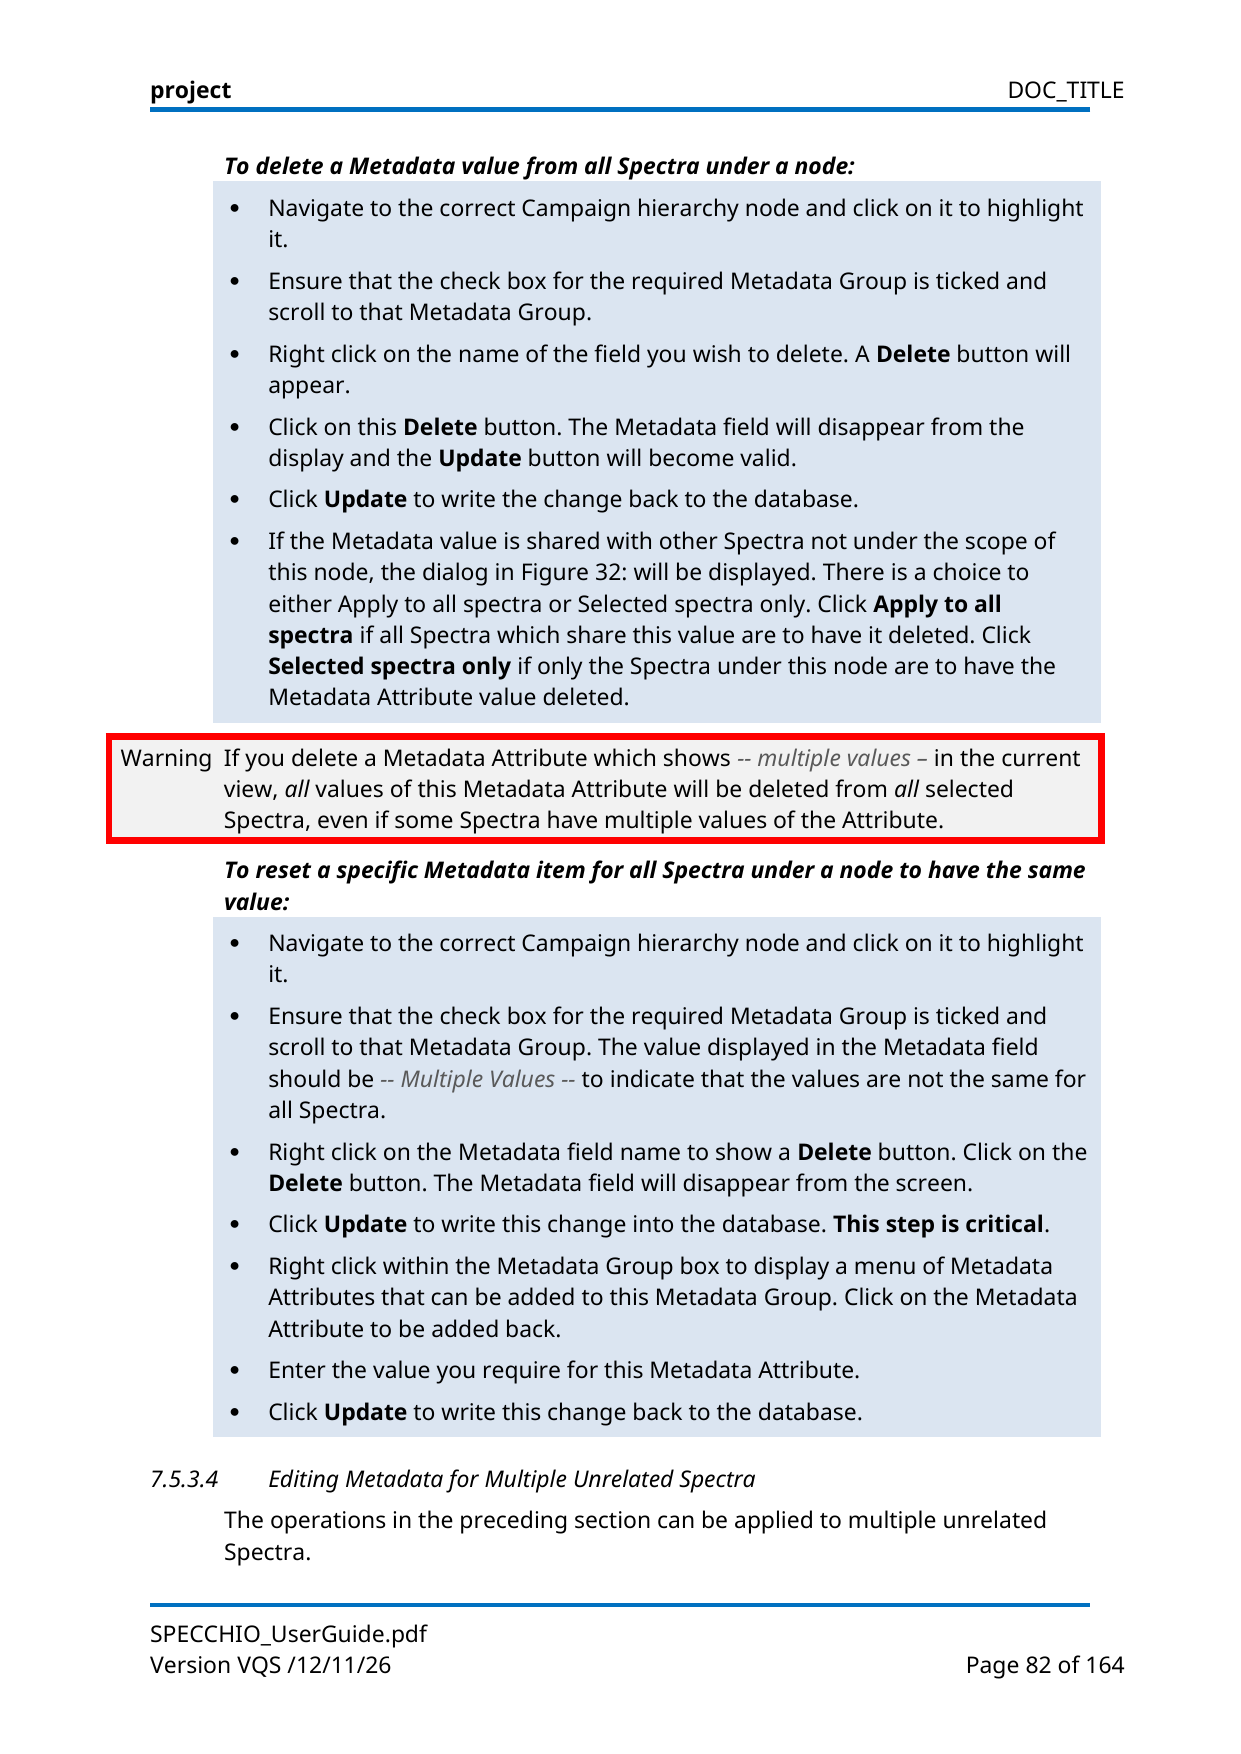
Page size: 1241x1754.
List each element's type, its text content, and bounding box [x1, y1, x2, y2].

table_header Navigate to the correct Campaign hierarchy node and click on it to highlight it. Ensure that the check box for the required Metadata Group is ticked and scroll to that Metadata Group. The value displayed in the Metadata field should be -- Multiple Values -- to indicate that the values are not the same for all Spectra. Right click on the Metadata field name to show a Delete button. Click on the Delete button. The Metadata field will disappear from the screen. Click Update to write this change into the database. This step is critical. Right click within the Metadata Group box to display a menu of Metadata Attributes that can be added to this Metadata Group. Click on the Metadata Attribute to be added back. Enter the value you require for this Metadata Attribute. Click Update to write this change back to the database. [213, 917, 1101, 1437]
table_header Navigate to the correct Campaign hierarchy node and click on it to highlight it. Ensure that the check box for the required Metadata Group is ticked and scroll to that Metadata Group. Right click on the name of the field you wish to delete. A Delete button will appear. Click on this Delete button. The Metadata field will disappear from the display and the Update button will become valid. Click Update to write the change back to the database. If the Metadata value is shared with other Spectra not under the scope of this node, the dialog in Figure 32: will be displayed. There is a choice to either Apply to all spectra or Selected spectra only. Click Apply to all spectra if all Spectra which share this value are to have it deleted. Click Selected spectra only if only the Spectra under this node are to have the Metadata Attribute value deleted. [213, 181, 1101, 723]
subtitle To reset a specific Metadata item for all Spectra under a node to have the same value: [224, 854, 1090, 917]
text The operations in the preceding section can be applied to multiple unrelated Spectra. [224, 1504, 1090, 1567]
subtitle Editing Metadata for Multiple Unrelated Spectra [150, 1462, 1090, 1494]
text Warning If you delete a Metadata Attribute which shows -- multiple values – in the current view, all values of this Metadata Attribute will be deleted from all selected Spectra, even if some Spectra have multiple values of the Attribute. [112, 740, 1098, 837]
subtitle To delete a Metadata value from all Spectra under a node: [224, 150, 1090, 181]
